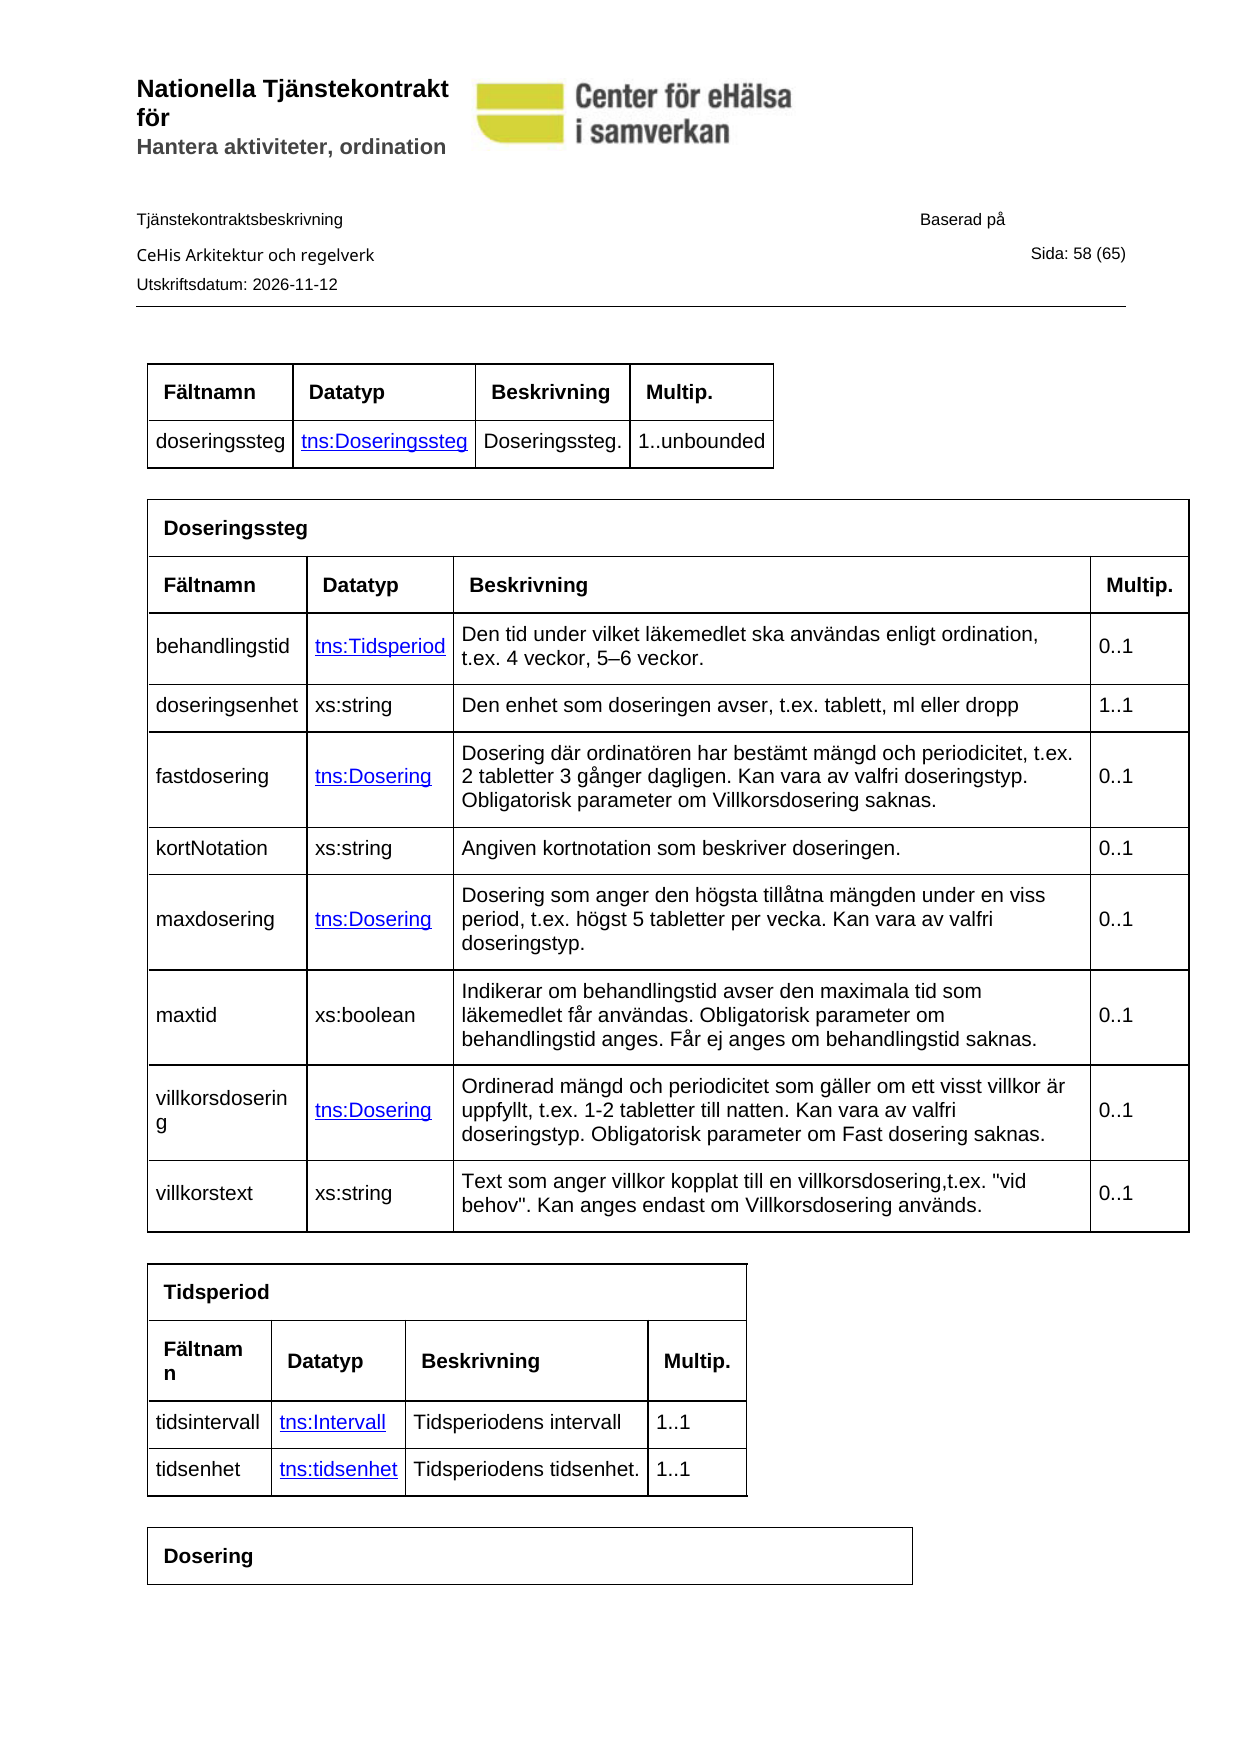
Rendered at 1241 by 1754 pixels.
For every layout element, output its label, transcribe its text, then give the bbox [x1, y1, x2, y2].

table_cell Text som anger villkor kopplat till en villkorsdosering,t.ex. "vid behov". Kan anges endast om Villkorsdosering används. [454, 1161, 1090, 1231]
table_cell tns:Doseringssteg [294, 421, 475, 467]
table_cell villkorsdosering [148, 1065, 306, 1160]
table_cell 1..1 [1091, 685, 1188, 731]
table_cell 0..1 [1091, 1066, 1188, 1160]
table_cell kortNotation [148, 828, 306, 874]
table_cell 0..1 [1091, 875, 1188, 969]
table_cell tidsenhet [148, 1449, 271, 1495]
table_cell 0..1 [1091, 614, 1188, 684]
table_cell Fältnamn [148, 557, 306, 612]
table_cell tns:Dosering [308, 1066, 453, 1160]
table_cell Ordinerad mängd och periodicitet som gäller om ett visst villkor är uppfyllt, t.ex. 1-2 tabletter till natten. Kan vara av valfri doseringstyp. Obligatorisk parameter om Fast dosering saknas. [454, 1066, 1090, 1160]
table_header Tidsperiod [148, 1265, 746, 1319]
table_cell 1..1 [649, 1402, 746, 1448]
table_cell 0..1 [1091, 828, 1188, 874]
table_cell Angiven kortnotation som beskriver doseringen. [454, 828, 1090, 874]
table_header Dosering [148, 1528, 912, 1584]
table_cell Beskrivning [454, 557, 1090, 612]
picture [471, 78, 797, 151]
table_cell Tidsperiodens tidsenhet. [406, 1449, 647, 1495]
table_cell Multip. [631, 365, 773, 419]
table_cell 1..1 [649, 1449, 746, 1495]
table_cell Datatyp [308, 557, 453, 612]
table_cell tns:Tidsperiod [308, 614, 453, 684]
table_cell tidsintervall [148, 1401, 271, 1448]
table_cell 0..1 [1091, 971, 1188, 1064]
table_header Doseringssteg [148, 500, 1188, 556]
table_cell tns:Dosering [308, 733, 453, 826]
table_cell tns:Intervall [272, 1402, 405, 1448]
table_cell maxtid [148, 970, 306, 1064]
table_cell fastdosering [148, 732, 306, 826]
table_cell maxdosering [148, 875, 306, 969]
table_cell Den tid under vilket läkemedlet ska användas enligt ordination, t.ex. 4 veckor, 5–6 veckor. [454, 614, 1090, 684]
table_cell 0..1 [1091, 1161, 1188, 1231]
table_cell 1..unbounded [631, 421, 773, 467]
table_cell Fältnamn [148, 365, 292, 419]
table_cell tns:tidsenhet [272, 1449, 405, 1495]
table_cell Dosering som anger den högsta tillåtna mängden under en viss period, t.ex. högst 5 tabletter per vecka. Kan vara av valfri doseringstyp. [454, 875, 1090, 969]
table_cell Doseringssteg. [476, 421, 629, 467]
table_cell behandlingstid [148, 613, 306, 684]
table_cell Dosering där ordinatören har bestämt mängd och periodicitet, t.ex. 2 tabletter 3 gånger dagligen. Kan vara av valfri doseringstyp. Obligatorisk parameter om Villkorsdosering saknas. [454, 733, 1090, 826]
table_cell Indikerar om behandlingstid avser den maximala tid som läkemedlet får användas. Obligatorisk parameter om behandlingstid anges. Får ej anges om behandlingstid saknas. [454, 971, 1090, 1064]
table_cell villkorstext [148, 1161, 306, 1231]
table_cell doseringssteg [148, 421, 292, 467]
table_cell doseringsenhet [148, 685, 306, 731]
table_cell Tidsperiodens intervall [406, 1402, 647, 1448]
table_cell xs:string [308, 685, 453, 731]
table_cell Beskrivning [406, 1321, 647, 1400]
table_cell xs:string [308, 828, 453, 874]
table_cell Multip. [649, 1321, 746, 1400]
table_cell 0..1 [1091, 733, 1188, 826]
table_cell xs:boolean [308, 971, 453, 1064]
table_cell Fältnamn [148, 1321, 271, 1400]
table_cell Multip. [1091, 557, 1188, 612]
table_cell Datatyp [294, 365, 475, 419]
table_cell tns:Dosering [308, 875, 453, 969]
table_cell Beskrivning [476, 365, 629, 419]
table_cell xs:string [308, 1161, 453, 1231]
table_cell Den enhet som doseringen avser, t.ex. tablett, ml eller dropp [454, 685, 1090, 731]
table_cell Datatyp [272, 1321, 405, 1400]
